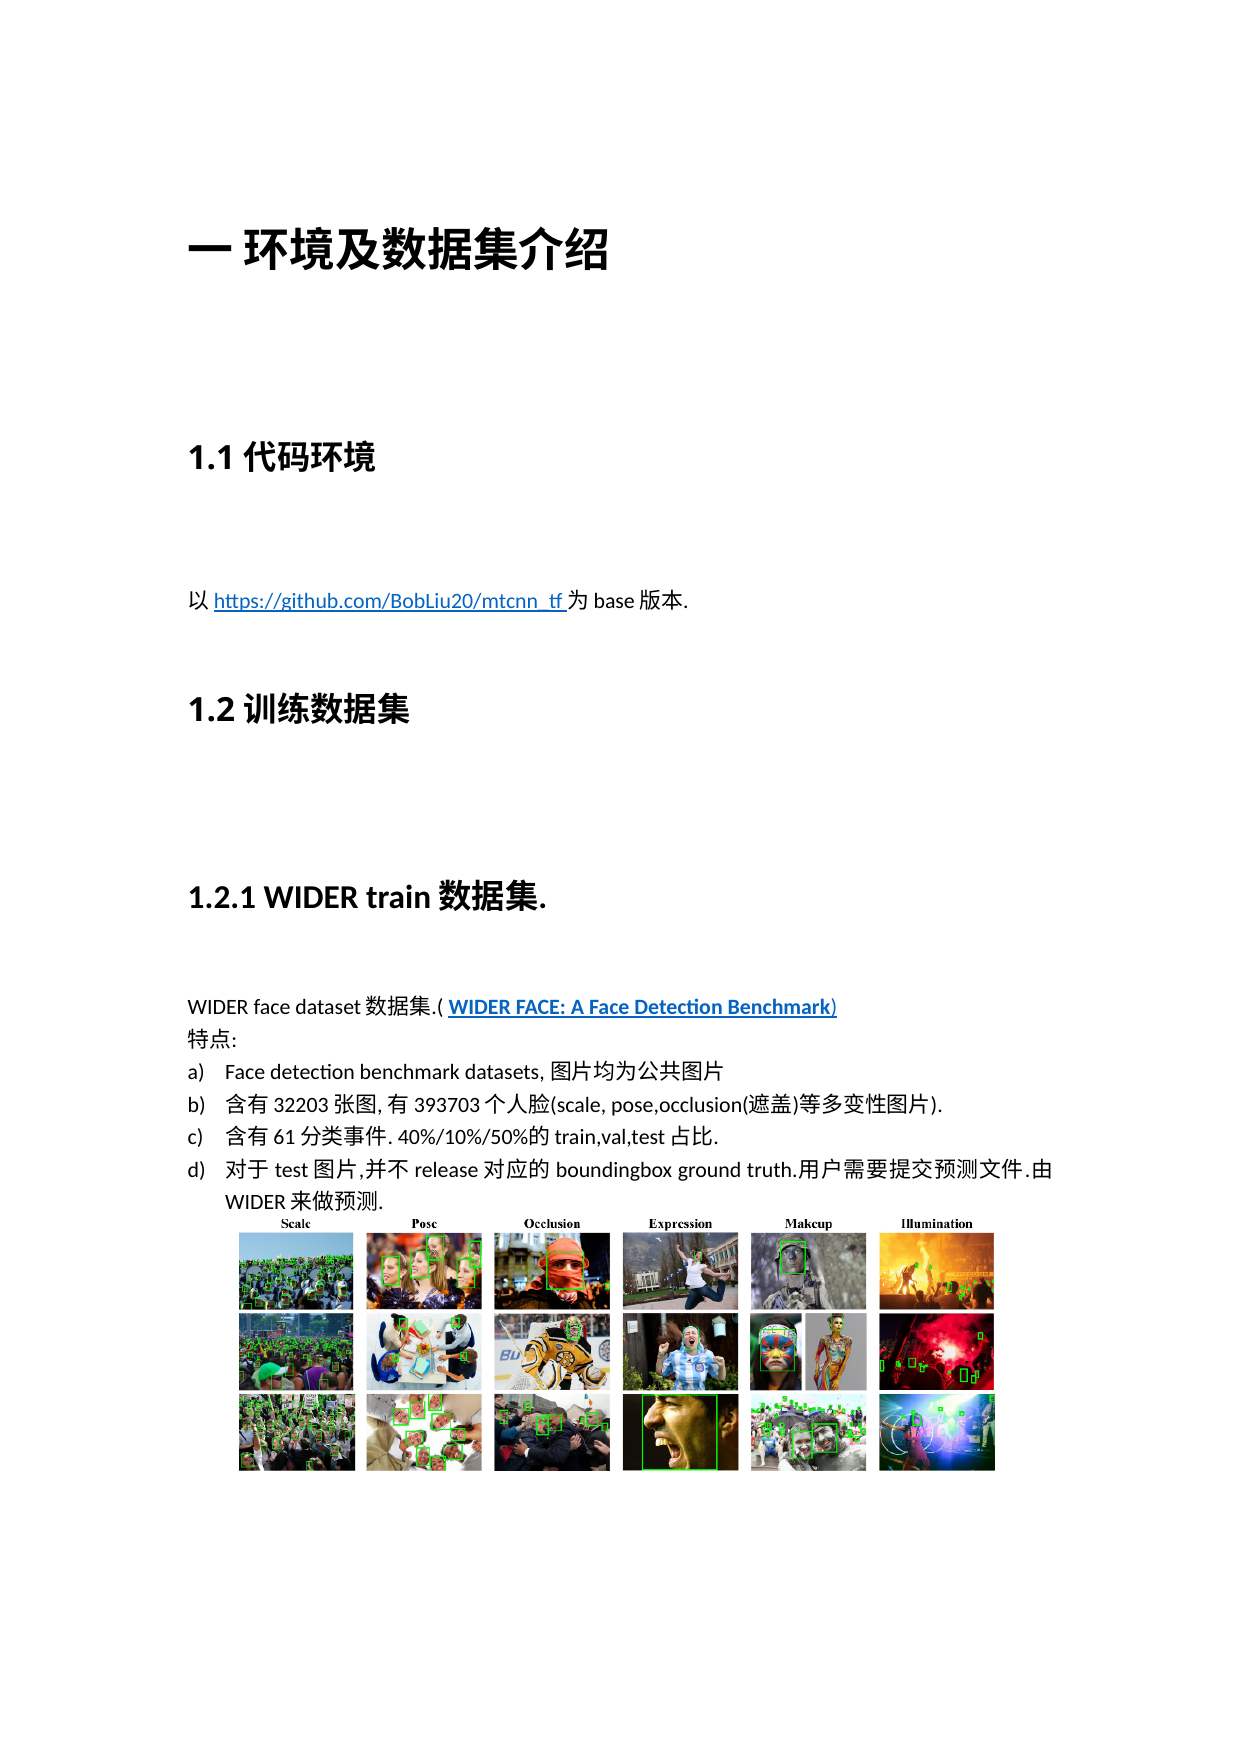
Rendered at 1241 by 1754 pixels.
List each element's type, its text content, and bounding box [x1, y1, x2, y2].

text WIDER face dataset数据集.( WIDER FACE: A Face Detection Benchmark) [187, 989, 1053, 1021]
text 以https://github.com/BobLiu20/mtcnn_tf为base版本. [187, 583, 1053, 615]
subtitle 1.1 代码环境 [187, 423, 1053, 488]
picture [232, 1216, 1008, 1480]
subtitle 一 环境及数据集介绍 [187, 197, 1053, 295]
list 对于test图片,并不release对应的boundingbox ground truth.用户需要提交预测文件.由WIDER来做预测. [187, 1151, 1053, 1216]
text 特点: [187, 1021, 1053, 1054]
list 含有32203张图, 有393703个人脸(scale, pose,occlusion(遮盖)等多变性图片). [187, 1086, 1053, 1119]
subtitle 1.2 训练数据集 [187, 675, 1053, 740]
list 含有61分类事件. 40%/10%/50%的train,val,test占比. [187, 1119, 1053, 1151]
subtitle 1.2.1 WIDER train数据集. [187, 862, 1053, 927]
list Face detection benchmark datasets, 图片均为公共图片 [187, 1054, 1053, 1086]
